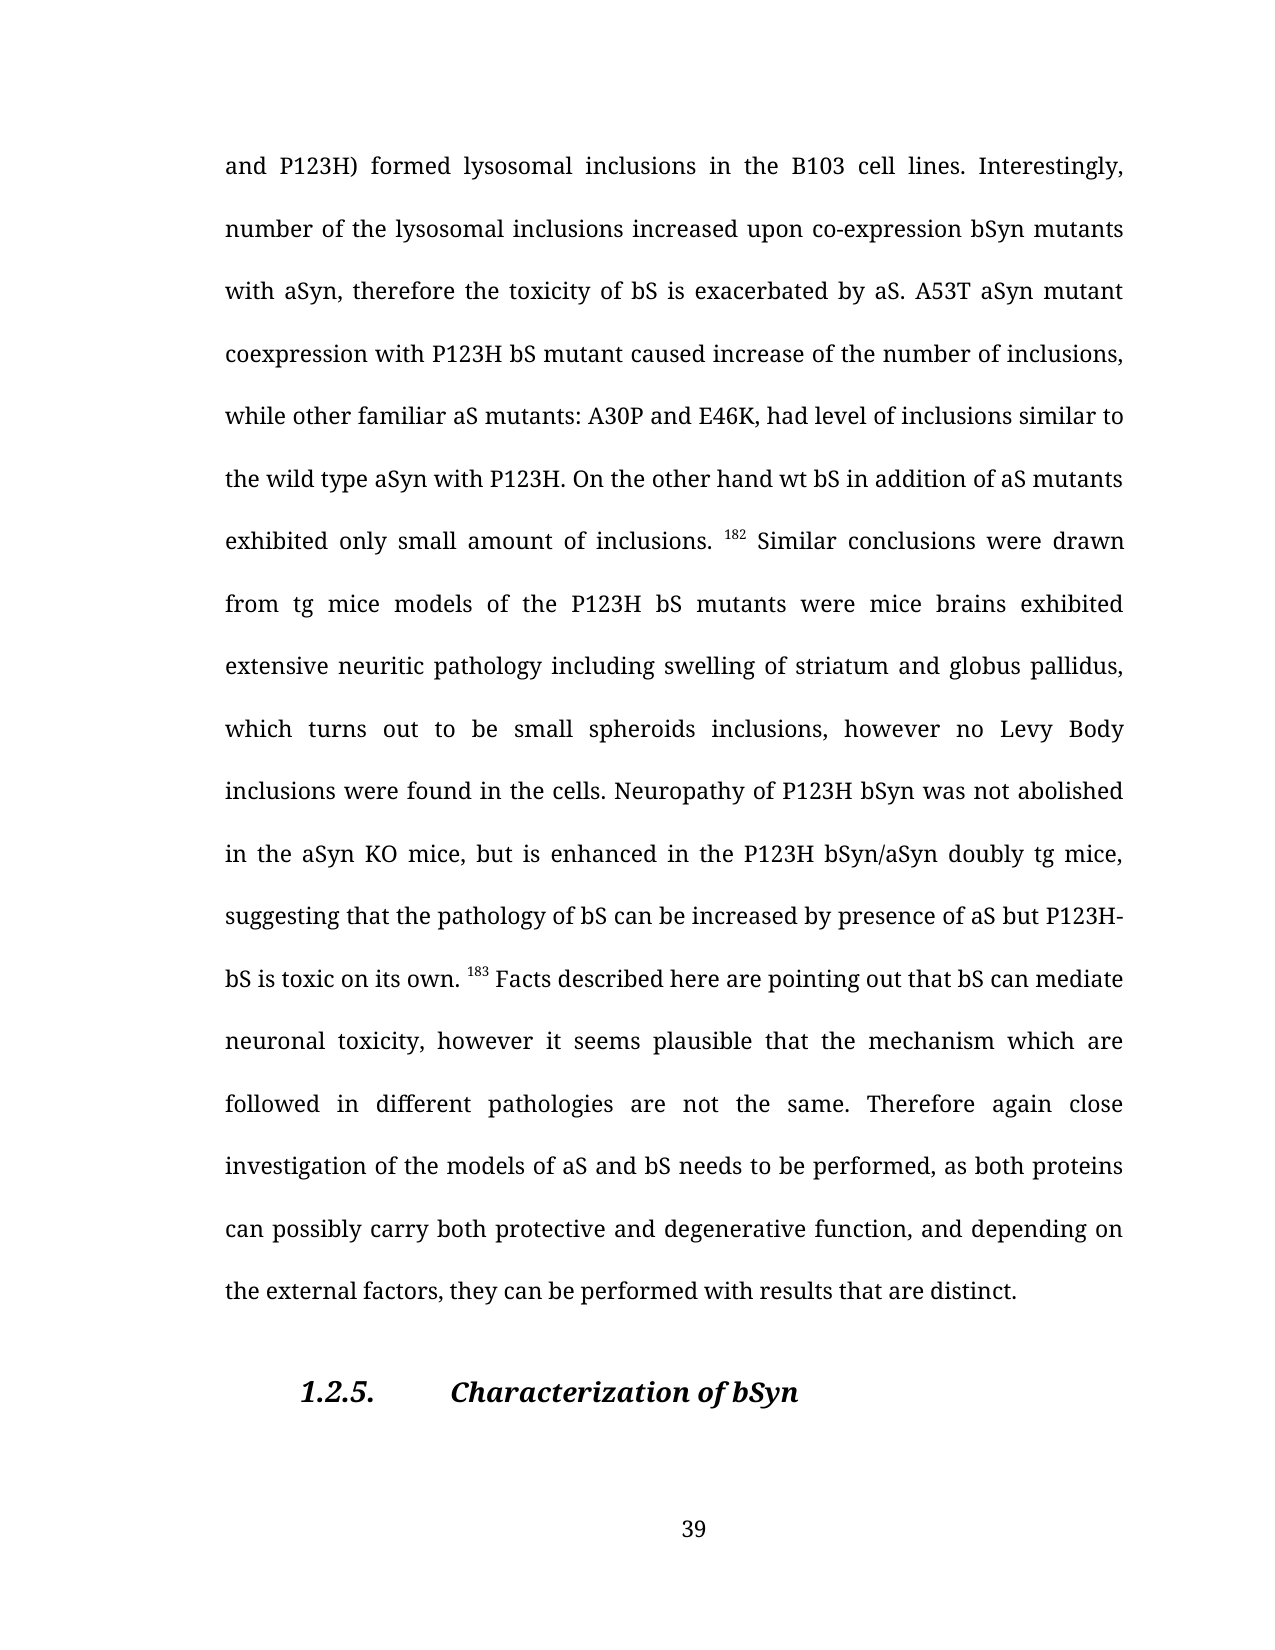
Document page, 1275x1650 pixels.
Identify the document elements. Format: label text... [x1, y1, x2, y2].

subtitle Characterization of bSyn [300, 1371, 1125, 1411]
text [225, 150, 1125, 1306]
